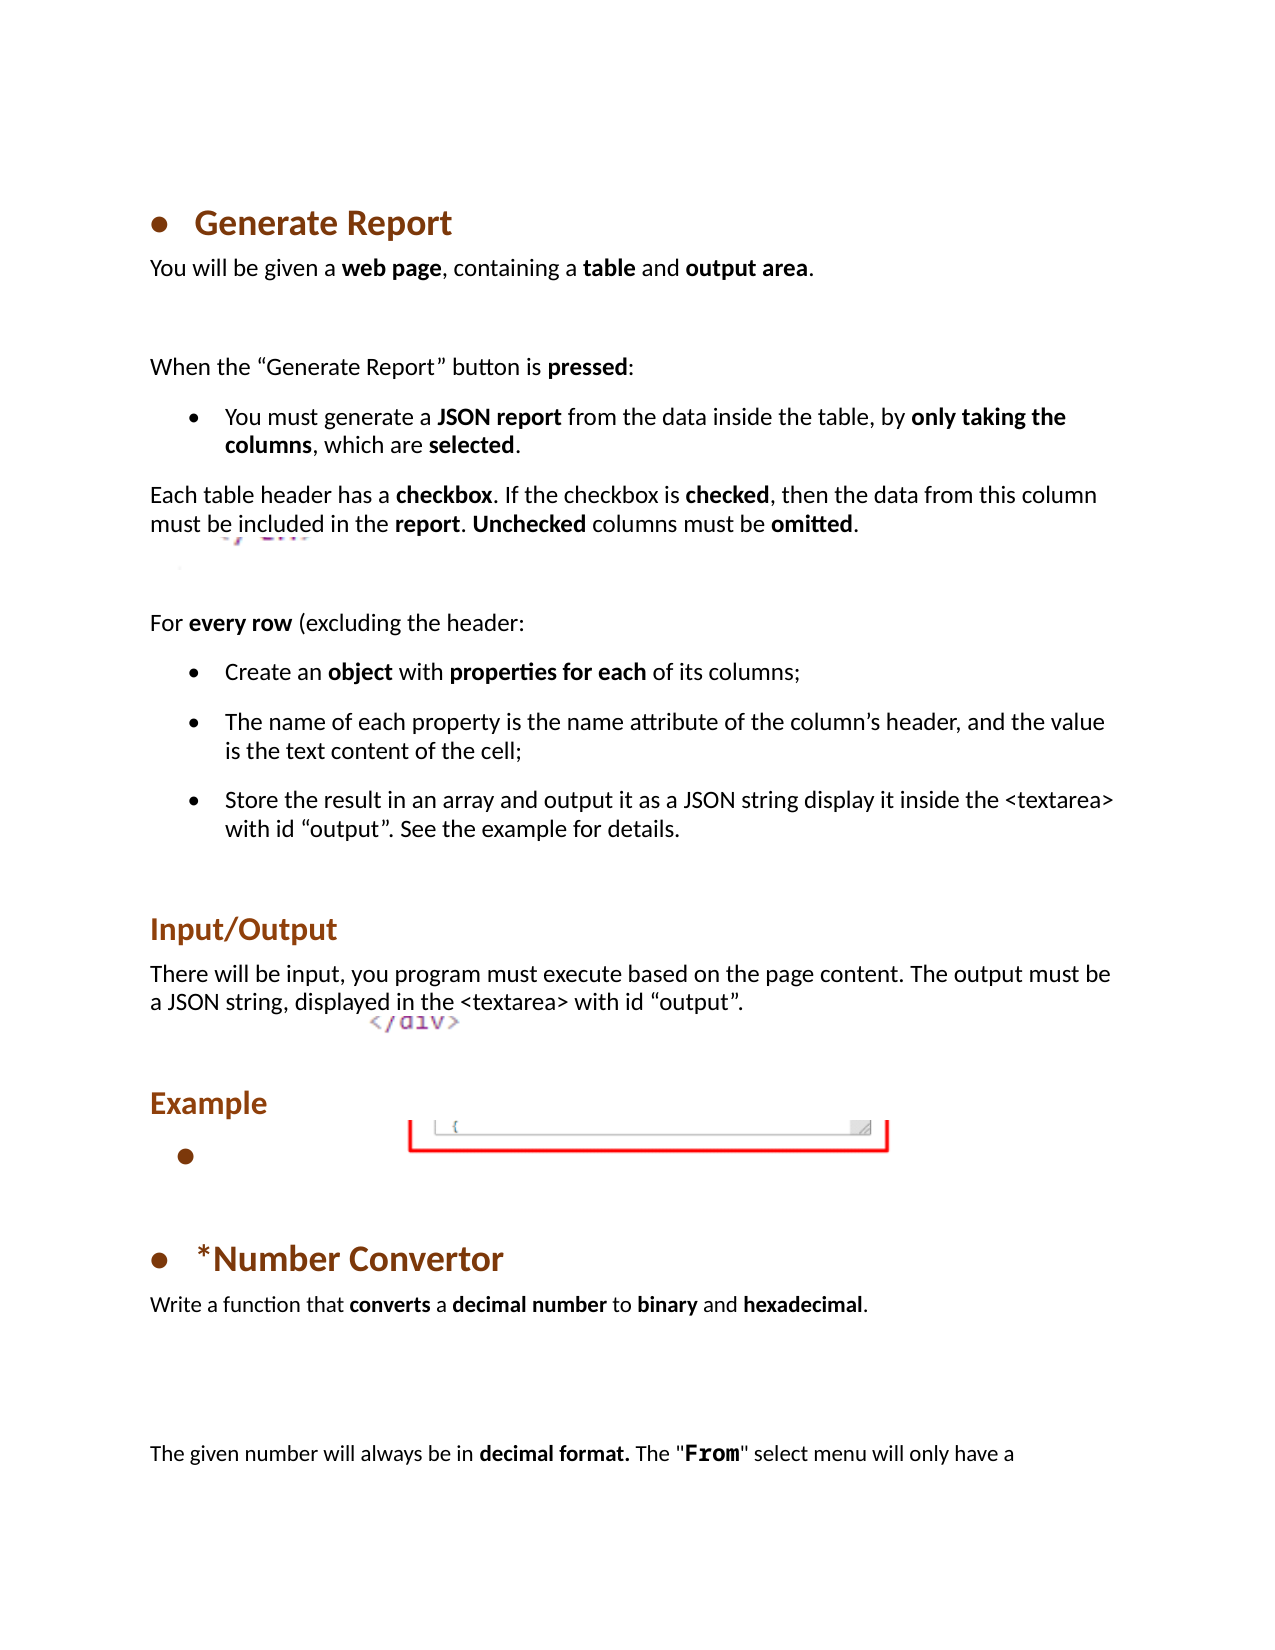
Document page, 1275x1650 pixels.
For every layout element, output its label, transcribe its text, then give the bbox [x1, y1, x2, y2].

text For every row (excluding the header: [150, 608, 1125, 637]
text Input/Output [150, 918, 1125, 947]
text There will be input, you program must execute based on the page content. The output must be a JSON string, displayed in the <textarea> with id “output”. [150, 959, 1125, 1017]
list The name of each property is the name attribute of the column’s header, and the value is the text content of the cell; [187, 707, 1125, 765]
text Write a function that converts a decimal number to binary and hexadecimal. [150, 1289, 1125, 1318]
list You must generate a JSON report from the data inside the table, by only taking the columns, which are selected. [187, 402, 1125, 459]
text The given number will always be in decimal format. The "From" select menu will only have a [150, 1438, 1125, 1467]
text Each table header has a checkbox. If the checkbox is checked, then the data from this column must be included in the report. Unchecked columns must be omitted. [150, 480, 1125, 537]
list Generate Report [150, 212, 1125, 241]
text When the “Generate Report” button is pressed: [150, 352, 1125, 381]
list Store the result in an array and output it as a JSON string display it inside the <textarea> with id “output”. See the example for details. [187, 786, 1125, 843]
list Create an object with properties for each of its columns; [187, 658, 1125, 687]
list *Number Convertor [150, 1248, 1125, 1277]
text You will be given a web page, containing a table and output area. [150, 253, 1125, 282]
text Example [150, 1091, 1125, 1120]
